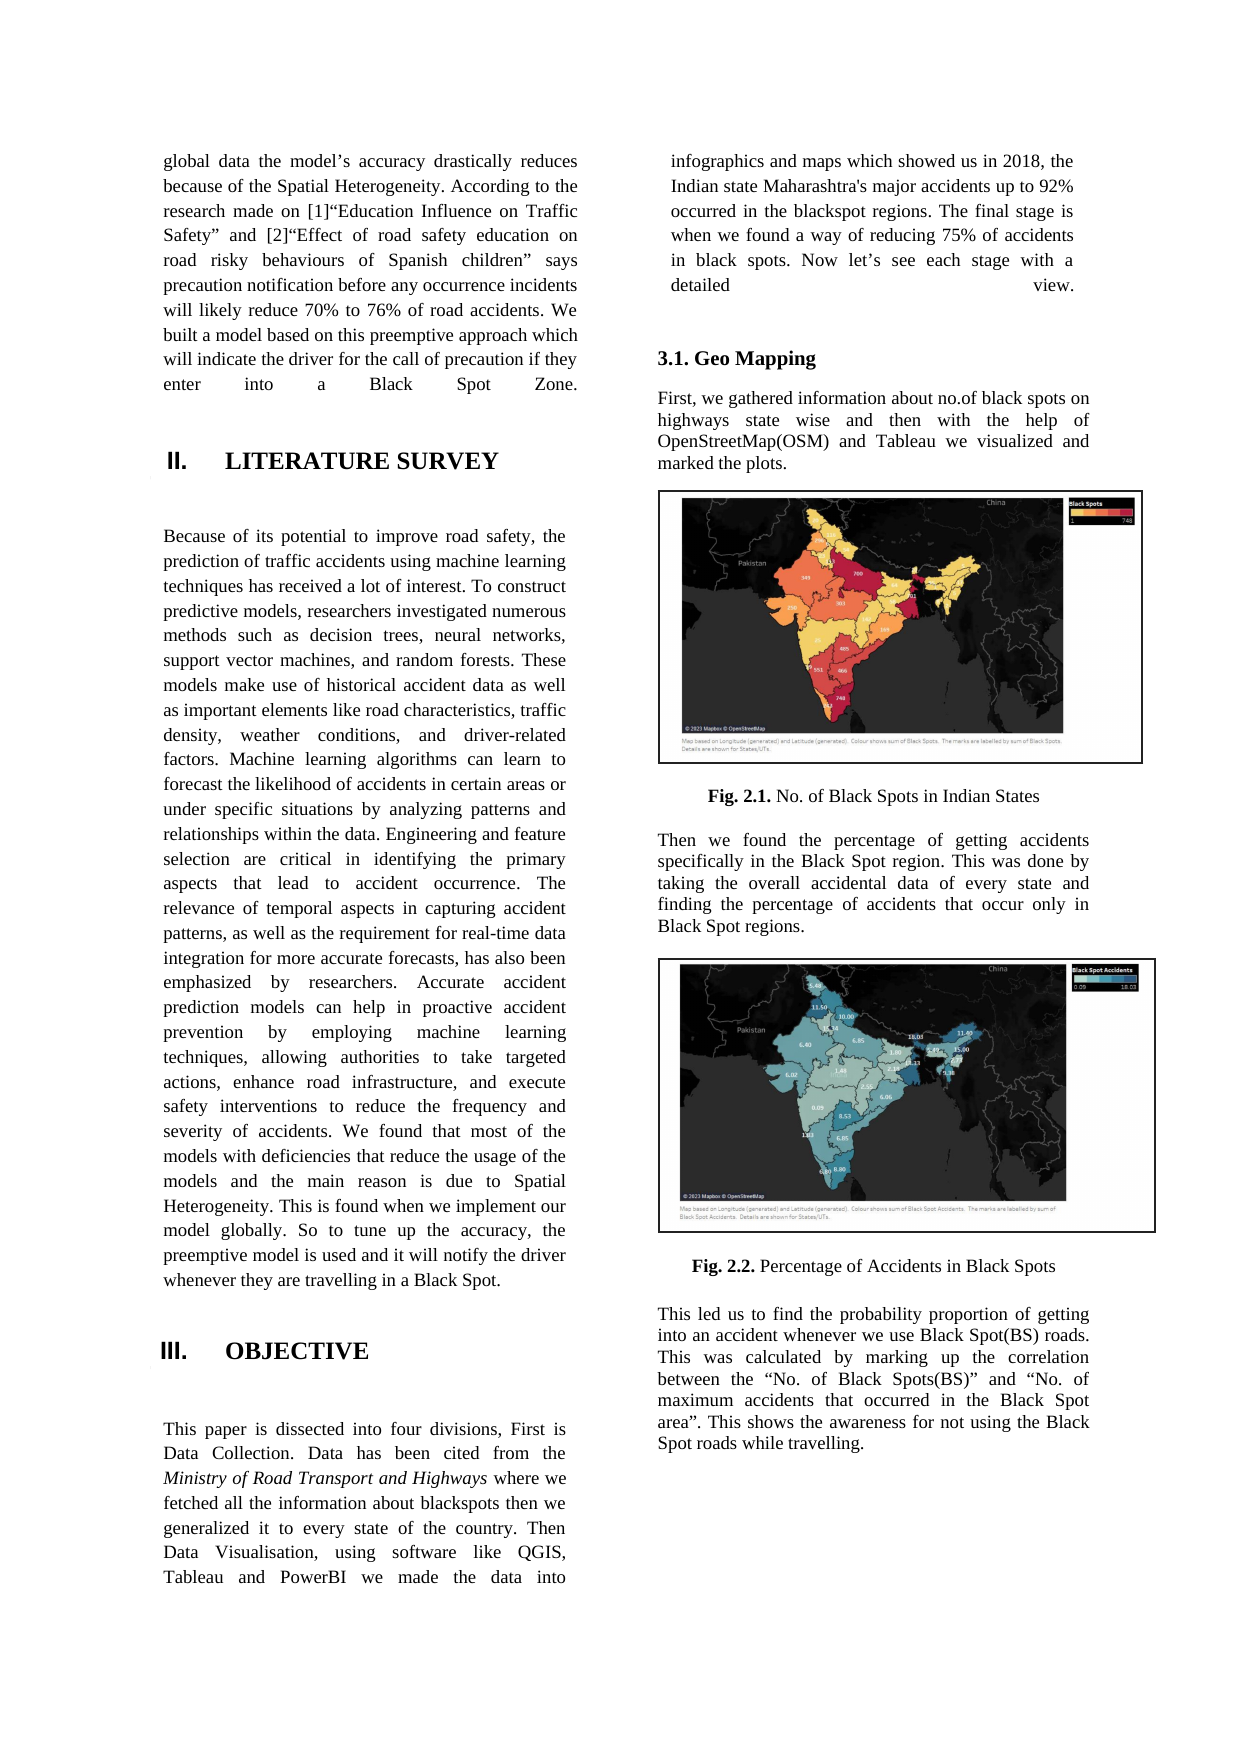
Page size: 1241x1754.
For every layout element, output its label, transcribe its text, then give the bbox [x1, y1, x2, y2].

list LITERATURE SURVEY [187, 446, 582, 475]
text This paper is dissected into four divisions, First is Data Collection. Data has been cited from the Ministry of Road Transport and Highways where we fetched all the information about blackspots then we generalized it to every state of the country. Then Data Visualisation, using software like QGIS, Tableau and PowerBI we made the data into infographics and maps which showed us in 2018, the Indian state Maharashtra's major accidents up to 92% occurred in the blackspot regions. The final stage is when we found a way of reducing 75% of accidents in black spots. Now let’s see each stage with a detailed view. [671, 150, 1074, 326]
list OBJECTIVE [187, 1336, 582, 1365]
text 3.1. Geo Mapping [657, 346, 1090, 370]
text Then we found the percentage of getting accidents specifically in the Black Spot region. This was done by taking the overall accidental data of every state and finding the percentage of accidents that occur only in Black Spot regions. [657, 828, 1090, 936]
text Fig. 2.2. Percentage of Accidents in Black Spots [657, 1255, 1090, 1303]
text This paper is dissected into four divisions, First is Data Collection. Data has been cited from the Ministry of Road Transport and Highways where we fetched all the information about blackspots then we generalized it to every state of the country. Then Data Visualisation, using software like QGIS, Tableau and PowerBI we made the data into infographics and maps which showed us in 2018, the Indian state Maharashtra's major accidents up to 92% occurred in the blackspot regions. The final stage is when we found a way of reducing 75% of accidents in black spots. Now let’s see each stage with a detailed view. [163, 1417, 567, 1588]
text This led us to find the probability proportion of getting into an accident whenever we use Black Spot(BS) roads. This was calculated by marking up the correlation between the “No. of Black Spots(BS)” and “No. of maximum accidents that occurred in the Black Spot area”. This shows the awareness for not using the Black Spot roads while travelling. [657, 1303, 1090, 1454]
picture [660, 492, 1141, 762]
text Because of its potential to improve road safety, the prediction of traffic accidents using machine learning techniques has received a lot of interest. To construct predictive models, researchers investigated numerous methods such as decision trees, neural networks, support vector machines, and random forests. These models make use of historical accident data as well as important elements like road characteristics, traffic density, weather conditions, and driver-related factors. Machine learning algorithms can learn to forecast the likelihood of accidents in certain areas or under specific situations by analyzing patterns and relationships within the data. Engineering and feature selection are critical in identifying the primary aspects that lead to accident occurrence. The relevance of temporal aspects in capturing accident patterns, as well as the requirement for real-time data integration for more accurate forecasts, has also been emphasized by researchers. Accurate accident prediction models can help in proactive accident prevention by employing machine learning techniques, allowing authorities to take targeted actions, enhance road infrastructure, and execute safety interventions to reduce the frequency and severity of accidents. We found that most of the models with deficiencies that reduce the usage of the models and the main reason is due to Spatial Heterogeneity. This is found when we implement our model globally. So to tune up the accuracy, the preemptive model is used and it will notify the driver whenever they are travelling in a Black Spot. [163, 525, 567, 1291]
text Fig. 2.1. No. of Black Spots in Indian States [657, 785, 1090, 807]
text First, we gathered information about no.of black spots on highways state wise and then with the help of OpenStreetMap(OSM) and Tableau we visualized and marked the plots. [657, 387, 1090, 473]
picture [660, 960, 1154, 1231]
